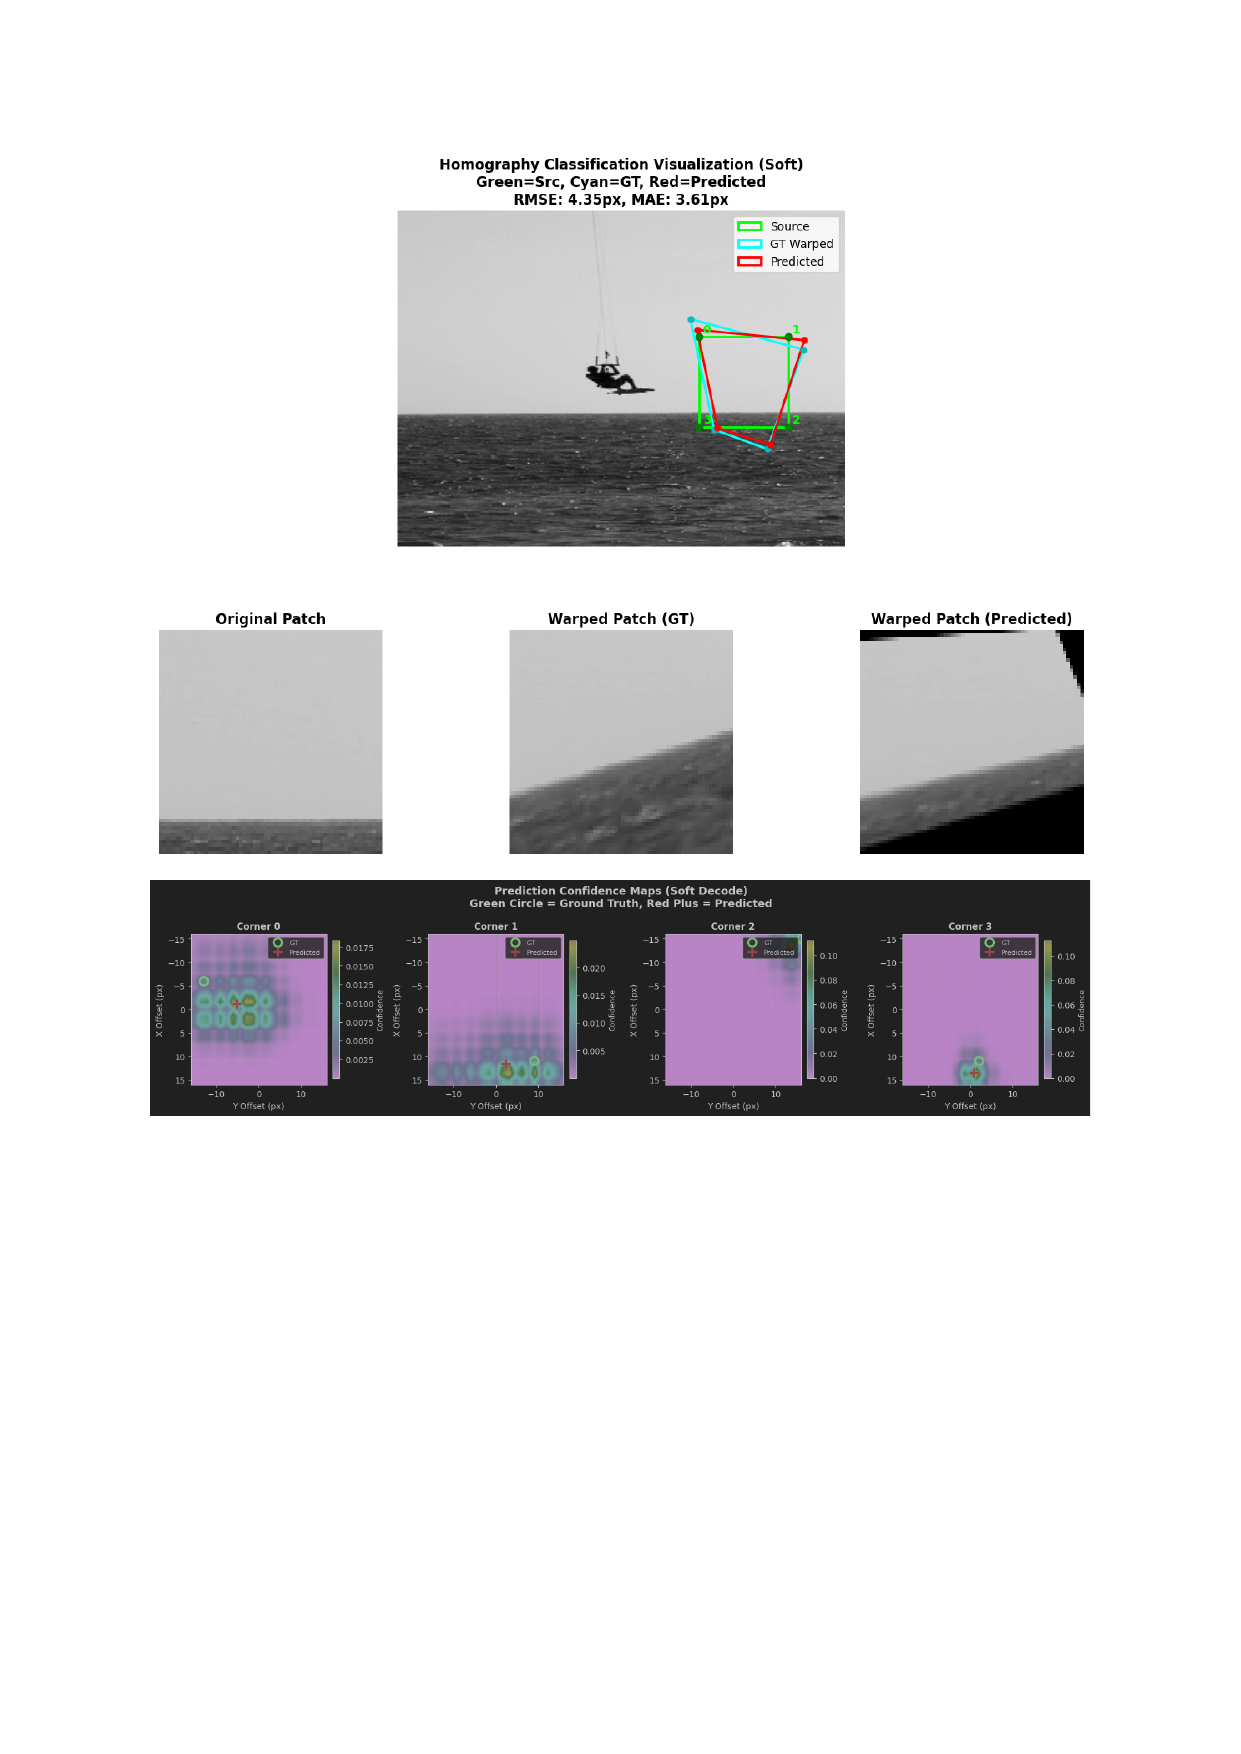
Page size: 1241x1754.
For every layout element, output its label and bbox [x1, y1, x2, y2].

picture [150, 150, 1091, 862]
picture [150, 880, 1091, 1116]
